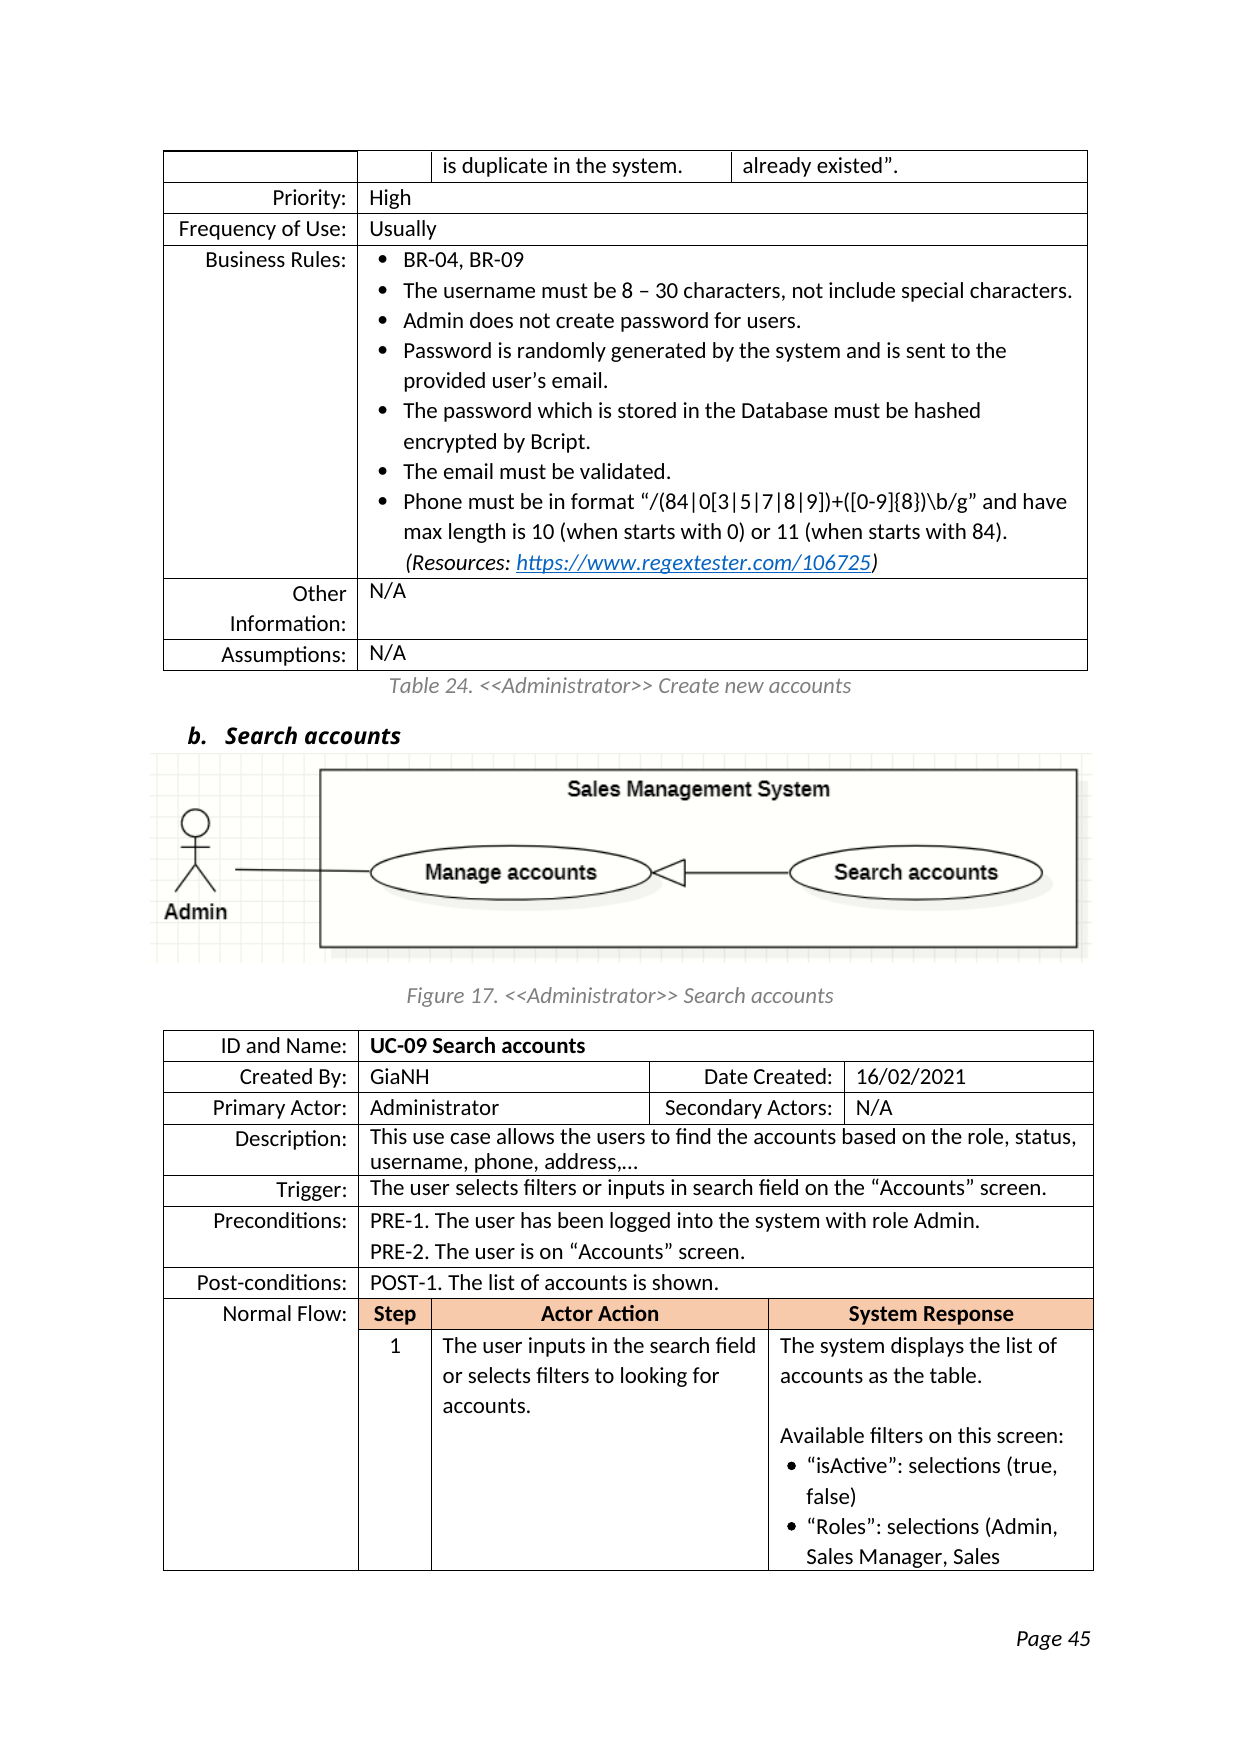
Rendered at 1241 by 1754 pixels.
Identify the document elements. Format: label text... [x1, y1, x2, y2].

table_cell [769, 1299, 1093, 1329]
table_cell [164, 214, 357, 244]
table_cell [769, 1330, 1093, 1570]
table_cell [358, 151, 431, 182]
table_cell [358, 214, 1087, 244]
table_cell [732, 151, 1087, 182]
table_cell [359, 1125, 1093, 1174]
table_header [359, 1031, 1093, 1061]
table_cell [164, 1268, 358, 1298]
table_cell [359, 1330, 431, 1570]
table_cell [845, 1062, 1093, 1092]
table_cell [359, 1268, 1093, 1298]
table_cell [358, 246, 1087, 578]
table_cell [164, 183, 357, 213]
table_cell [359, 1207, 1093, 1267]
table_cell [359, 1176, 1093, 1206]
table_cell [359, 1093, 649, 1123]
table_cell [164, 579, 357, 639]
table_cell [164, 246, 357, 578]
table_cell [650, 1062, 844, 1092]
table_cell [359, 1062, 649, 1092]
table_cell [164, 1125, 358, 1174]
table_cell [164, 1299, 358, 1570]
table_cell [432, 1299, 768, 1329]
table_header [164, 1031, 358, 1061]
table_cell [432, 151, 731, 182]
subtitle Search accounts [187, 720, 1093, 751]
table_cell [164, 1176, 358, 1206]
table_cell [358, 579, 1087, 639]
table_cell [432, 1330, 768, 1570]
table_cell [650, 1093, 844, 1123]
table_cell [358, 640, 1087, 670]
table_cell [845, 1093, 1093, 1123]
text Table 24. <<Administrator>> Create new accounts [150, 671, 1093, 699]
picture [150, 753, 1093, 963]
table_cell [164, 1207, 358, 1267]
text Figure 17. <<Administrator>> Search accounts [150, 981, 1093, 1009]
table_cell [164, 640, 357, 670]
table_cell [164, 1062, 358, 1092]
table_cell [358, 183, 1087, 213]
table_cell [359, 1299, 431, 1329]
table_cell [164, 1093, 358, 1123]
